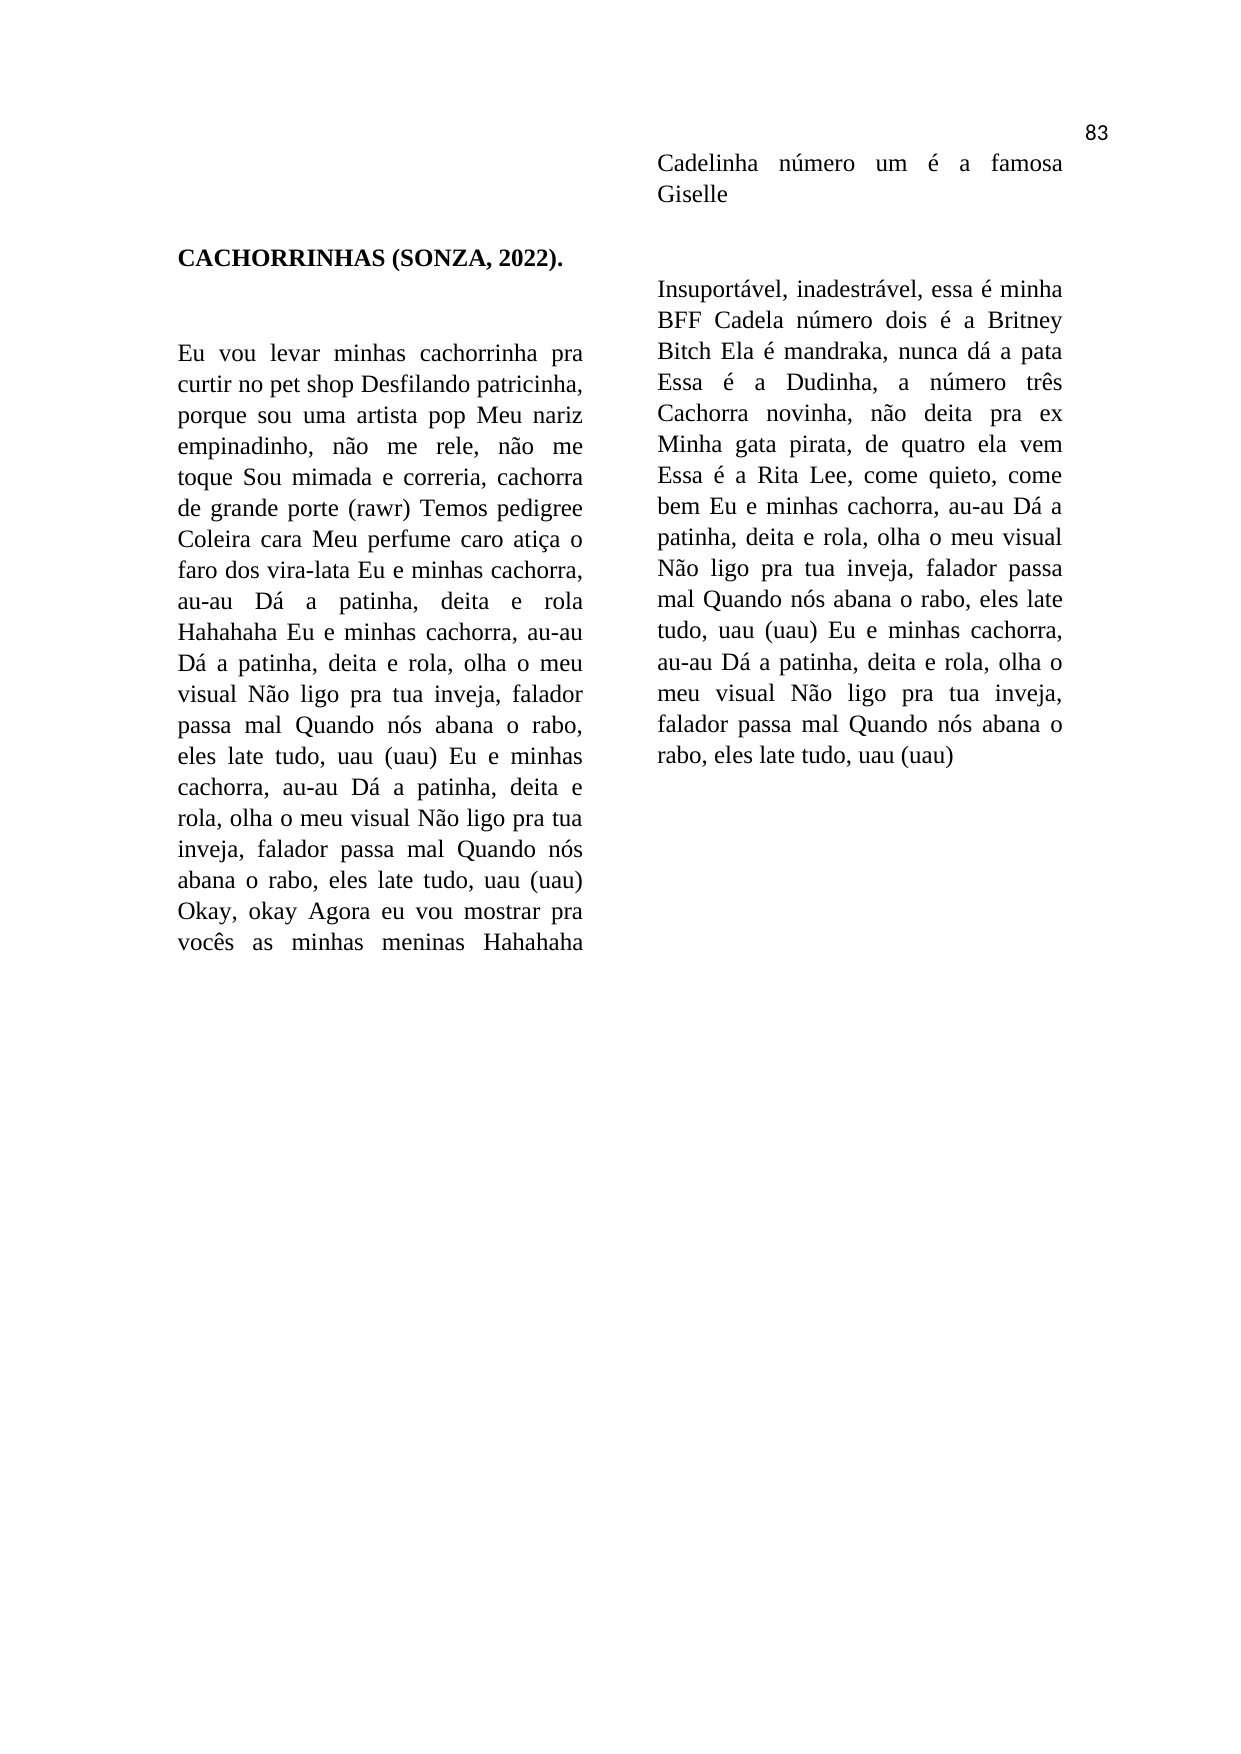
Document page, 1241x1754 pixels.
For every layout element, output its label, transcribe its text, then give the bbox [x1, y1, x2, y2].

text CACHORRINHAS (SONZA, 2022). [177, 243, 583, 272]
text Eu vou levar minhas cachorrinha pra curtir no pet shop Desfilando patricinha, porque sou uma artista pop Meu nariz empinadinho, não me rele, não me toque Sou mimada e correria, cachorra de grande porte (rawr) Temos pedigree Coleira cara Meu perfume caro atiça o faro dos vira-lata Eu e minhas cachorra, au-au Dá a patinha, deita e rola Hahahaha Eu e minhas cachorra, au-au Dá a patinha, deita e rola, olha o meu visual Não ligo pra tua inveja, falador passa mal Quando nós abana o rabo, eles late tudo, uau (uau) Eu e minhas cachorra, au-au Dá a patinha, deita e rola, olha o meu visual Não ligo pra tua inveja, falador passa mal Quando nós abana o rabo, eles late tudo, uau (uau) Okay, okay Agora eu vou mostrar pra vocês as minhas meninas Hahahaha Cadelinha número um é a famosa Gisellе [177, 338, 583, 956]
text Insuportável, inadestrável, essa é minha BFF Cadela número dois é a Britney Bitch Ela é mandraka, nunca dá a pata Essa é a Dudinha, a número três Cachorra novinha, não deita pra ex Minha gata pirata, de quatro ela vem Essa é a Rita Lee, come quieto, come bem Eu e minhas cachorra, au-au Dá a patinha, deita e rola, olha o meu visual Não ligo pra tua inveja, falador passa mal Quando nós abana o rabo, eles late tudo, uau (uau) Eu e minhas cachorra, au-au Dá a patinha, deita e rola, olha o meu visual Não ligo pra tua inveja, falador passa mal Quando nós abana o rabo, eles late tudo, uau (uau) [657, 274, 1063, 768]
